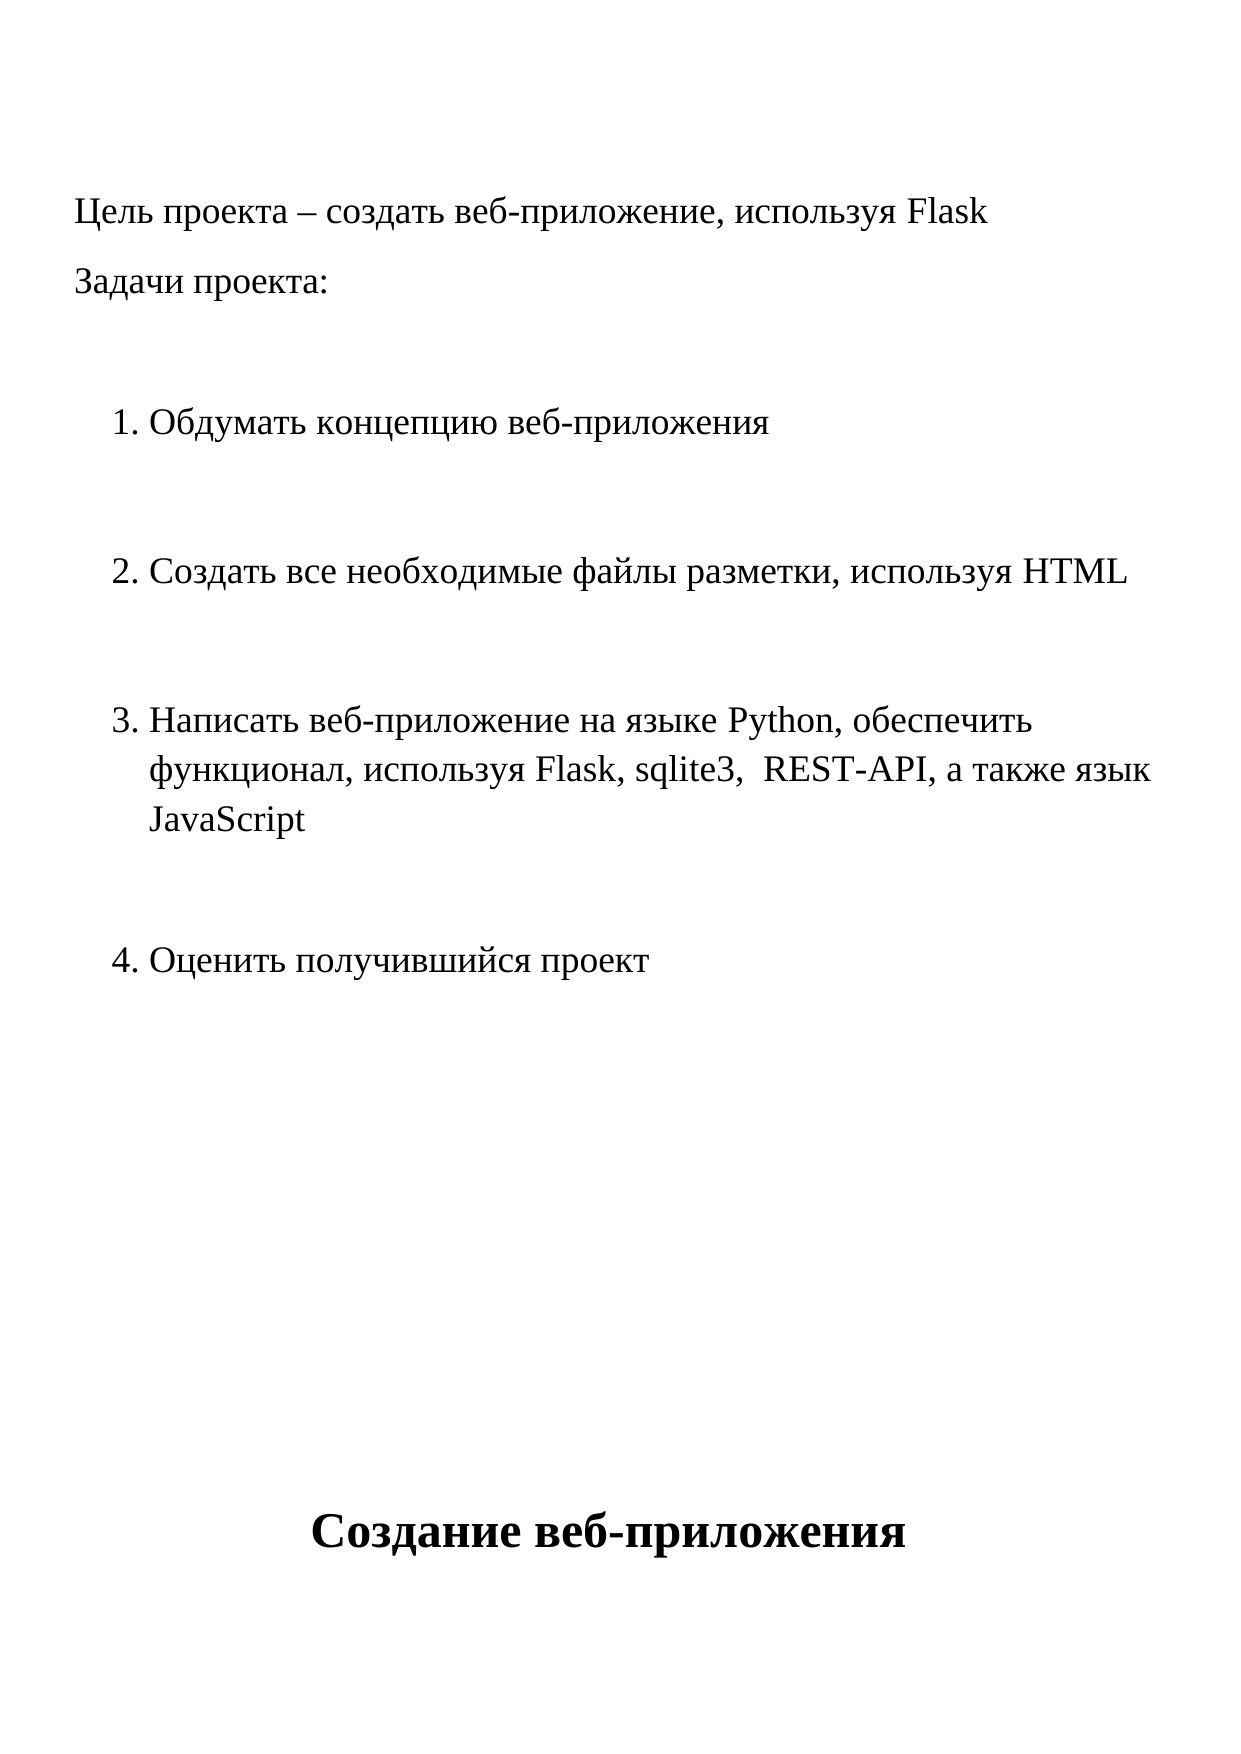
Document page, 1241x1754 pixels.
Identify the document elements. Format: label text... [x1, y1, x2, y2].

list Написать веб-приложение на языке Python, обеспечить функционал, используя Flask, sqlite3, REST-API, а также язык JavaScript [111, 697, 1152, 839]
text Задачи проекта: [74, 259, 1152, 302]
text Цель проекта – создать веб-приложение, используя Flask [74, 188, 1152, 232]
list Оценить получившийся проект [111, 937, 1152, 980]
list Обдумать концепцию веб-приложения [111, 400, 1152, 443]
text Создание веб-приложения [74, 1501, 1152, 1558]
list Создать все необходимые файлы разметки, используя HTML [111, 548, 1152, 592]
